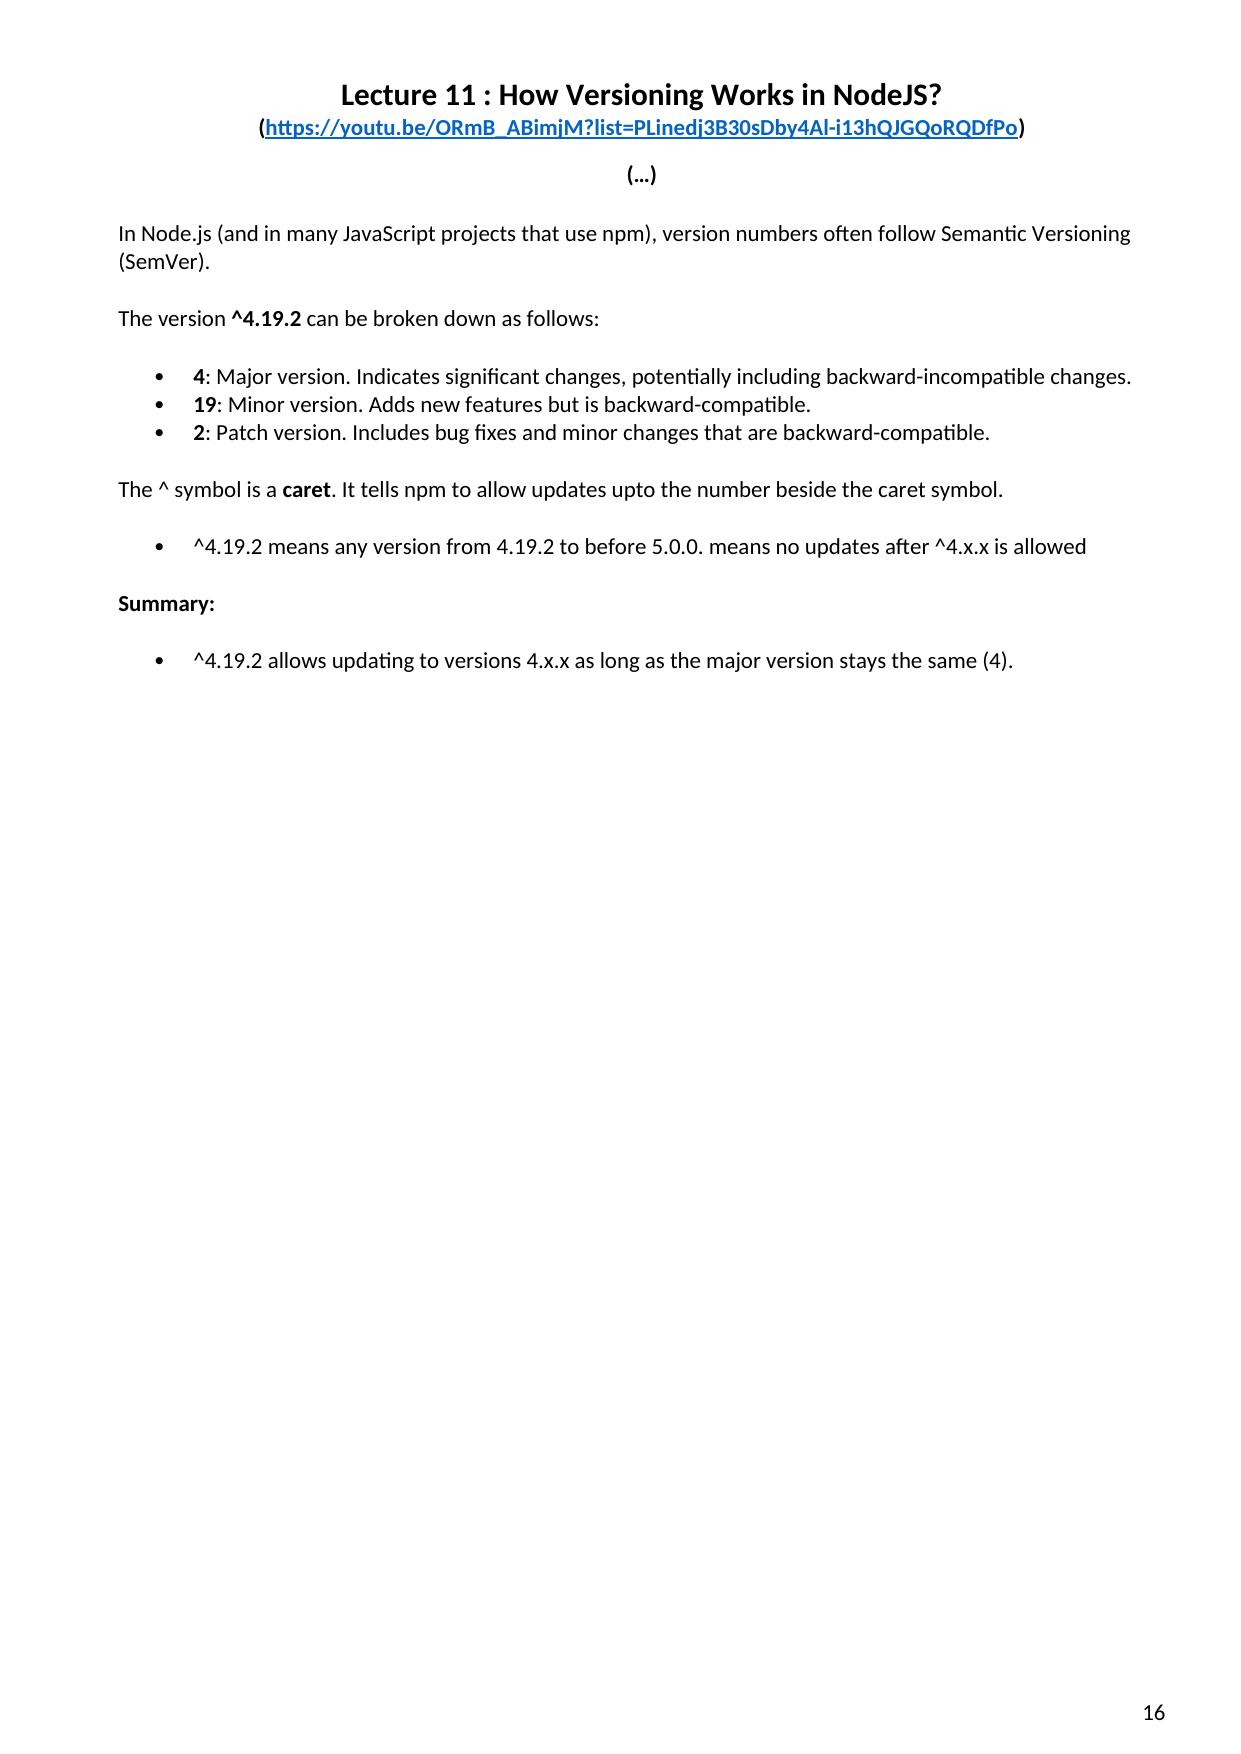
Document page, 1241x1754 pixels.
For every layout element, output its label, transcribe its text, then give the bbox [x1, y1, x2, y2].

list 4: Major version. Indicates significant changes, potentially including backward-incompatible changes. [156, 362, 1165, 390]
text Summary: [118, 589, 1165, 617]
list 19: Minor version. Adds new features but is backward-compatible. [156, 390, 1165, 418]
list ^4.19.2 means any version from 4.19.2 to before 5.0.0. means no updates after ^4.x.x is allowed [156, 532, 1165, 560]
text The ^ symbol is a caret. It tells npm to allow updates upto the number beside the caret symbol. [118, 475, 1165, 503]
list 2: Patch version. Includes bug fixes and minor changes that are backward-compatible. [156, 418, 1165, 446]
subtitle Lecture 11 : How Versioning Works in NodeJS? [118, 75, 1165, 113]
text (…) [118, 160, 1165, 188]
text In Node.js (and in many JavaScript projects that use npm), version numbers often follow Semantic Versioning (SemVer). [118, 219, 1165, 275]
list ^4.19.2 allows updating to versions 4.x.x as long as the major version stays the same (4). [156, 647, 1165, 674]
text (https://youtu.be/ORmB_ABimjM?list=PLinedj3B30sDby4Al-i13hQJGQoRQDfPo) [118, 113, 1165, 141]
text The version ^4.19.2 can be broken down as follows: [118, 304, 1165, 333]
